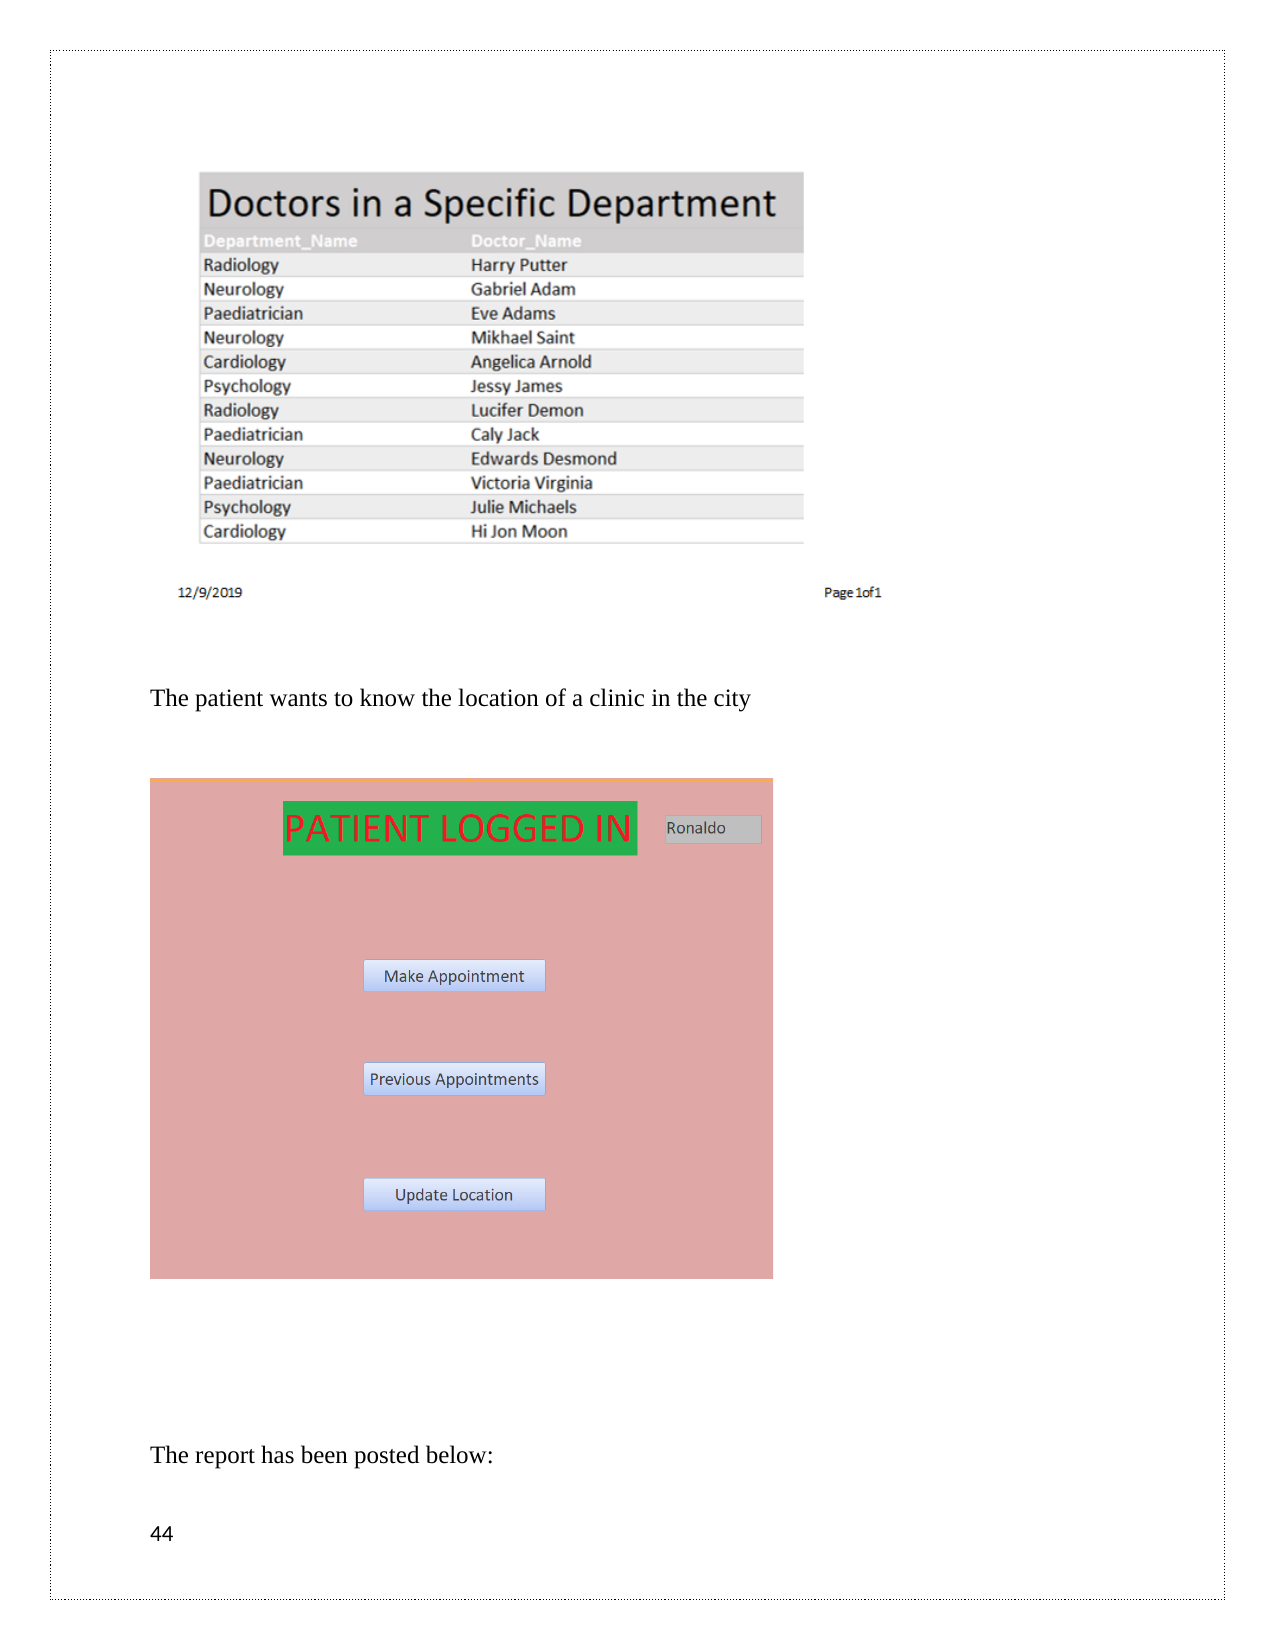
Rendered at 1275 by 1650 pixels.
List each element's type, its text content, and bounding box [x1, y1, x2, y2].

picture [150, 778, 774, 1279]
text The patient wants to know the location of a clinic in the city [150, 683, 1125, 711]
text The report has been posted below: [150, 1440, 1125, 1469]
picture [150, 150, 977, 664]
